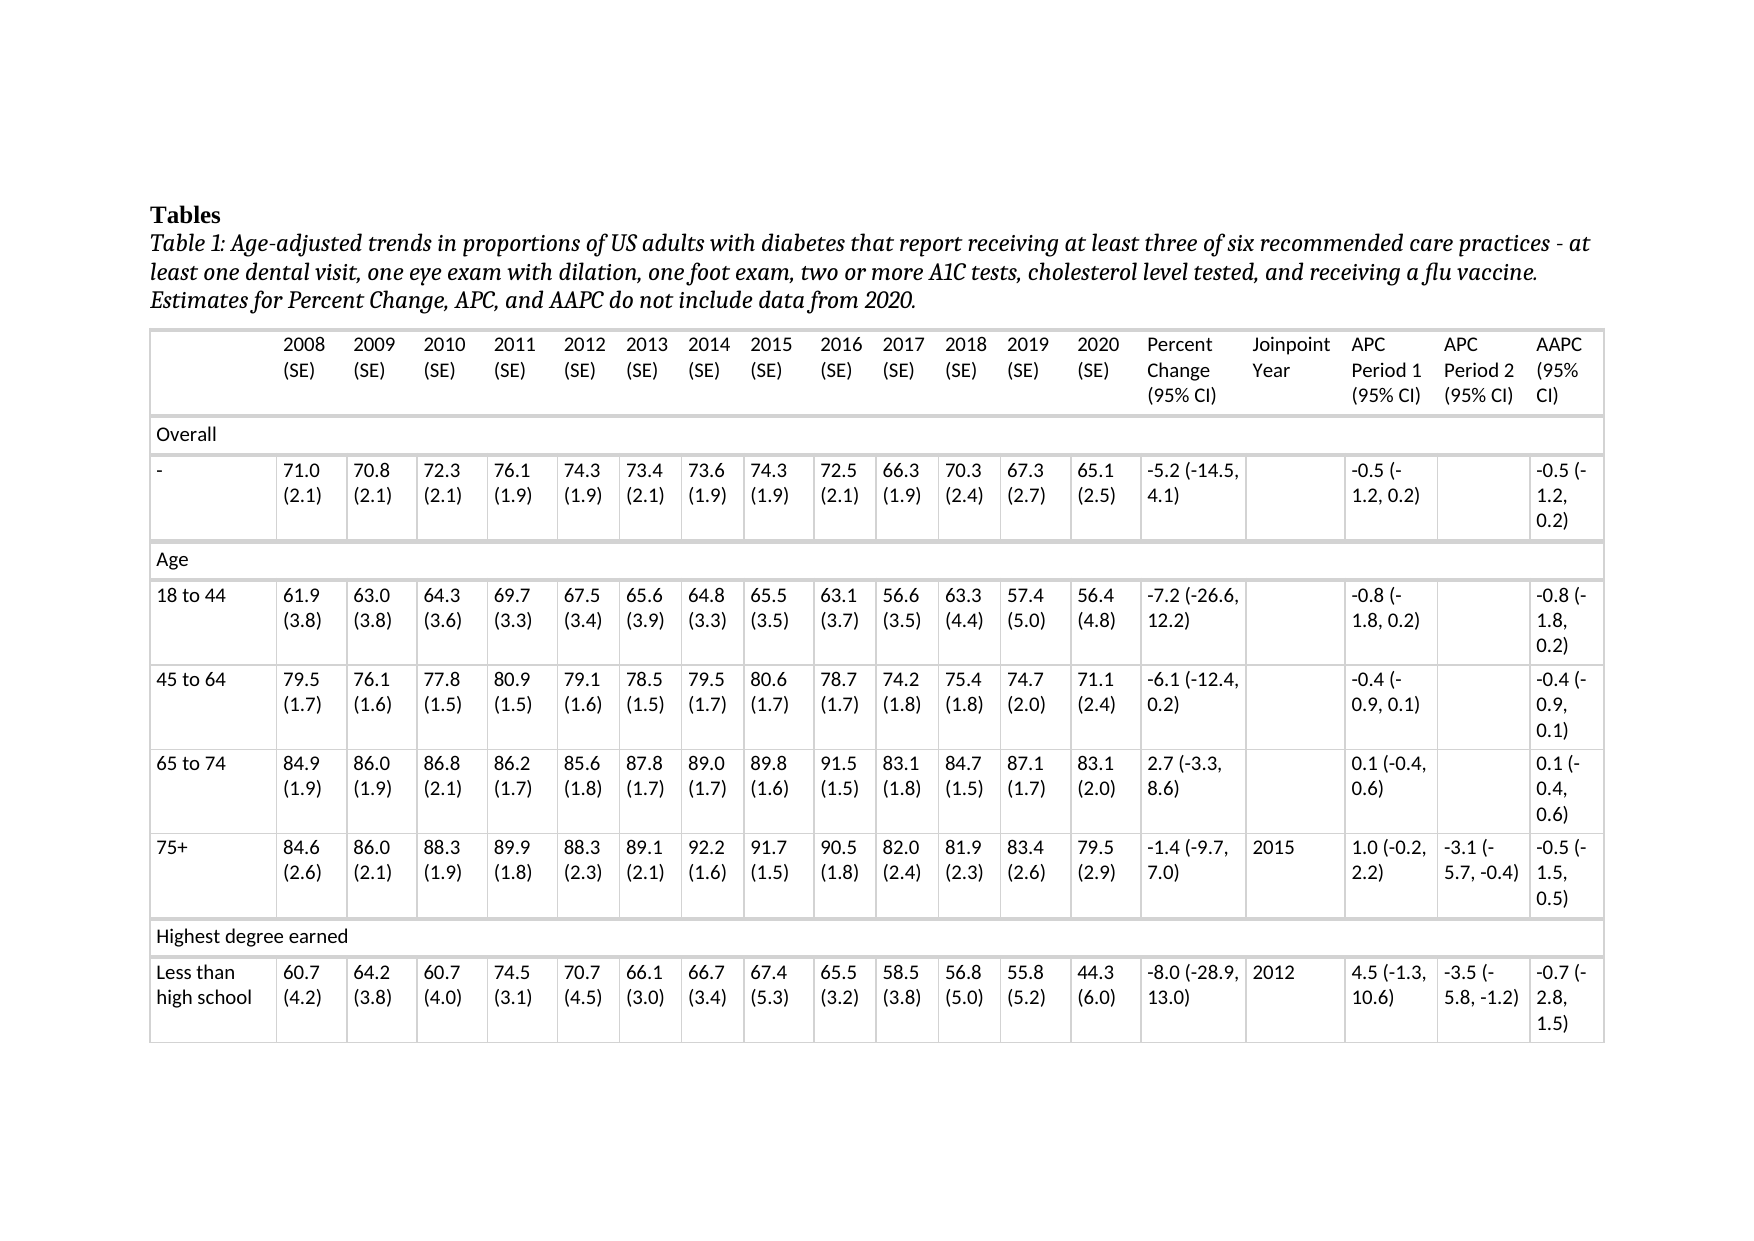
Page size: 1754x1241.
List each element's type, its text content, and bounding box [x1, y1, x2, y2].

table_cell [1438, 750, 1529, 832]
table_cell 65 to 74 [151, 750, 276, 832]
table_cell 74.3 (1.9) [558, 457, 619, 539]
table_cell 0.1 (-0.4, 0.6) [1531, 750, 1603, 832]
table_cell 92.2 (1.6) [682, 834, 743, 917]
table_cell -0.4 (-0.9, 0.1) [1346, 666, 1437, 748]
table_cell 82.0 (2.4) [877, 834, 938, 917]
table_cell 78.5 (1.5) [620, 666, 681, 748]
table_cell 56.6 (3.5) [877, 582, 938, 664]
table_cell 89.1 (2.1) [620, 834, 681, 917]
table_cell 66.7 (3.4) [682, 959, 743, 1042]
table_cell 79.5 (2.9) [1072, 834, 1140, 917]
table_cell 91.7 (1.5) [745, 834, 813, 917]
table_cell -3.1 (-5.7, -0.4) [1438, 834, 1529, 917]
table_cell 57.4 (5.0) [1001, 582, 1070, 664]
table_cell 86.8 (2.1) [418, 750, 487, 832]
table_cell 79.5 (1.7) [682, 666, 743, 748]
table_header 2012 (SE) [557, 332, 619, 414]
table_header 2008 (SE) [277, 332, 347, 414]
table_cell 74.3 (1.9) [745, 457, 813, 539]
table_cell 64.8 (3.3) [682, 582, 743, 664]
table_cell 2015 [1247, 834, 1344, 917]
table_cell - [151, 457, 276, 539]
table_cell 79.5 (1.7) [277, 666, 346, 748]
table_cell 89.0 (1.7) [682, 750, 743, 832]
table_cell 80.6 (1.7) [745, 666, 813, 748]
table_cell 88.3 (1.9) [418, 834, 487, 917]
table_cell 67.4 (5.3) [745, 959, 813, 1042]
table_cell Age [151, 544, 1603, 578]
table_cell -7.2 (-26.6, 12.2) [1142, 582, 1245, 664]
table_cell 64.2 (3.8) [348, 959, 416, 1042]
table_cell 70.7 (4.5) [558, 959, 619, 1042]
table_header 2011 (SE) [487, 332, 557, 414]
table_cell [1247, 666, 1344, 748]
table_header 2015 (SE) [744, 332, 814, 414]
table_cell 80.9 (1.5) [488, 666, 557, 748]
table_cell 63.0 (3.8) [348, 582, 416, 664]
table_cell 88.3 (2.3) [558, 834, 619, 917]
table_cell 72.5 (2.1) [815, 457, 875, 539]
table_cell 45 to 64 [151, 666, 276, 748]
table_cell 2012 [1247, 959, 1344, 1042]
table_header 2009 (SE) [347, 332, 417, 414]
table_header APC Period 1 (95% CI) [1345, 332, 1438, 414]
table_cell 67.3 (2.7) [1001, 457, 1070, 539]
table_header AAPC (95% CI) [1530, 332, 1603, 414]
table_cell 64.3 (3.6) [418, 582, 487, 664]
subtitle Tables [150, 200, 1604, 229]
table_cell -0.4 (-0.9, 0.1) [1531, 666, 1603, 748]
table_cell 90.5 (1.8) [815, 834, 875, 917]
table_cell [1438, 457, 1529, 539]
table_cell 66.3 (1.9) [877, 457, 938, 539]
table_cell 86.0 (2.1) [348, 834, 416, 917]
table_cell 87.1 (1.7) [1001, 750, 1070, 832]
table_cell 44.3 (6.0) [1072, 959, 1140, 1042]
table_cell 63.3 (4.4) [939, 582, 1000, 664]
table_cell 84.9 (1.9) [277, 750, 346, 832]
table_cell 70.3 (2.4) [939, 457, 1000, 539]
table_cell 83.4 (2.6) [1001, 834, 1070, 917]
table_cell 67.5 (3.4) [558, 582, 619, 664]
table_cell 83.1 (2.0) [1072, 750, 1140, 832]
table_cell 78.7 (1.7) [815, 666, 875, 748]
table_cell [1438, 666, 1529, 748]
table_cell -3.5 (-5.8, -1.2) [1438, 959, 1529, 1042]
table_cell -8.0 (-28.9, 13.0) [1142, 959, 1245, 1042]
table_cell 77.8 (1.5) [418, 666, 487, 748]
table_cell 60.7 (4.0) [418, 959, 487, 1042]
table_cell [1247, 457, 1344, 539]
table_cell Overall [151, 418, 1603, 453]
table_cell -0.8 (-1.8, 0.2) [1346, 582, 1437, 664]
table_cell 55.8 (5.2) [1001, 959, 1070, 1042]
table_header 2017 (SE) [876, 332, 938, 414]
table_cell -0.8 (-1.8, 0.2) [1531, 582, 1603, 664]
table_cell 86.2 (1.7) [488, 750, 557, 832]
table_cell 89.8 (1.6) [745, 750, 813, 832]
table_cell 56.8 (5.0) [939, 959, 1000, 1042]
table_cell -0.7 (-2.8, 1.5) [1531, 959, 1603, 1042]
table_header 2016 (SE) [814, 332, 876, 414]
table_cell 83.1 (1.8) [877, 750, 938, 832]
table_cell 84.6 (2.6) [277, 834, 346, 917]
table_cell 73.4 (2.1) [620, 457, 681, 539]
table_cell Less than high school [151, 959, 276, 1042]
table_cell 91.5 (1.5) [815, 750, 875, 832]
table_header 2014 (SE) [682, 332, 744, 414]
table_header 2018 (SE) [939, 332, 1001, 414]
table_cell -0.5 (-1.2, 0.2) [1531, 457, 1603, 539]
table_cell 89.9 (1.8) [488, 834, 557, 917]
table_header [151, 332, 277, 414]
table_cell 69.7 (3.3) [488, 582, 557, 664]
table_cell 66.1 (3.0) [620, 959, 681, 1042]
table_cell 76.1 (1.6) [348, 666, 416, 748]
table_header 2019 (SE) [1001, 332, 1071, 414]
table_cell 65.6 (3.9) [620, 582, 681, 664]
table_cell 65.1 (2.5) [1072, 457, 1140, 539]
table_cell -6.1 (-12.4, 0.2) [1142, 666, 1245, 748]
table_cell 87.8 (1.7) [620, 750, 681, 832]
table_cell 84.7 (1.5) [939, 750, 1000, 832]
table_cell 71.1 (2.4) [1072, 666, 1140, 748]
table_cell 70.8 (2.1) [348, 457, 416, 539]
table_cell -0.5 (-1.2, 0.2) [1346, 457, 1437, 539]
table_cell 73.6 (1.9) [682, 457, 743, 539]
table_cell 75.4 (1.8) [939, 666, 1000, 748]
table_cell 86.0 (1.9) [348, 750, 416, 832]
table_cell 58.5 (3.8) [877, 959, 938, 1042]
table_header 2010 (SE) [417, 332, 487, 414]
table_cell Highest degree earned [151, 921, 1603, 955]
table_cell 0.1 (-0.4, 0.6) [1346, 750, 1437, 832]
table_cell 2.7 (-3.3, 8.6) [1142, 750, 1245, 832]
table_header Joinpoint Year [1246, 332, 1345, 414]
table_cell 60.7 (4.2) [277, 959, 346, 1042]
table_cell 4.5 (-1.3, 10.6) [1346, 959, 1437, 1042]
table_cell 65.5 (3.5) [745, 582, 813, 664]
table_header 2013 (SE) [620, 332, 682, 414]
table_cell 75+ [151, 834, 276, 917]
table_cell 76.1 (1.9) [488, 457, 557, 539]
table_header Percent Change (95% CI) [1141, 332, 1246, 414]
table_header APC Period 2 (95% CI) [1438, 332, 1530, 414]
table_cell 63.1 (3.7) [815, 582, 875, 664]
table_cell 56.4 (4.8) [1072, 582, 1140, 664]
table_header 2020 (SE) [1071, 332, 1141, 414]
table_cell -5.2 (-14.5, 4.1) [1142, 457, 1245, 539]
table_cell 81.9 (2.3) [939, 834, 1000, 917]
table_cell 1.0 (-0.2, 2.2) [1346, 834, 1437, 917]
table_cell 72.3 (2.1) [418, 457, 487, 539]
table_cell 85.6 (1.8) [558, 750, 619, 832]
table_cell [1247, 582, 1344, 664]
table_cell -0.5 (-1.5, 0.5) [1531, 834, 1603, 917]
table_cell [1247, 750, 1344, 832]
table_cell 71.0 (2.1) [277, 457, 346, 539]
table_cell 79.1 (1.6) [558, 666, 619, 748]
table_cell 61.9 (3.8) [277, 582, 346, 664]
table_cell 65.5 (3.2) [815, 959, 875, 1042]
table_cell [1438, 582, 1529, 664]
table_cell 74.7 (2.0) [1001, 666, 1070, 748]
table_cell 74.2 (1.8) [877, 666, 938, 748]
table_cell 74.5 (3.1) [488, 959, 557, 1042]
table_cell -1.4 (-9.7, 7.0) [1142, 834, 1245, 917]
table_cell 18 to 44 [151, 582, 276, 664]
